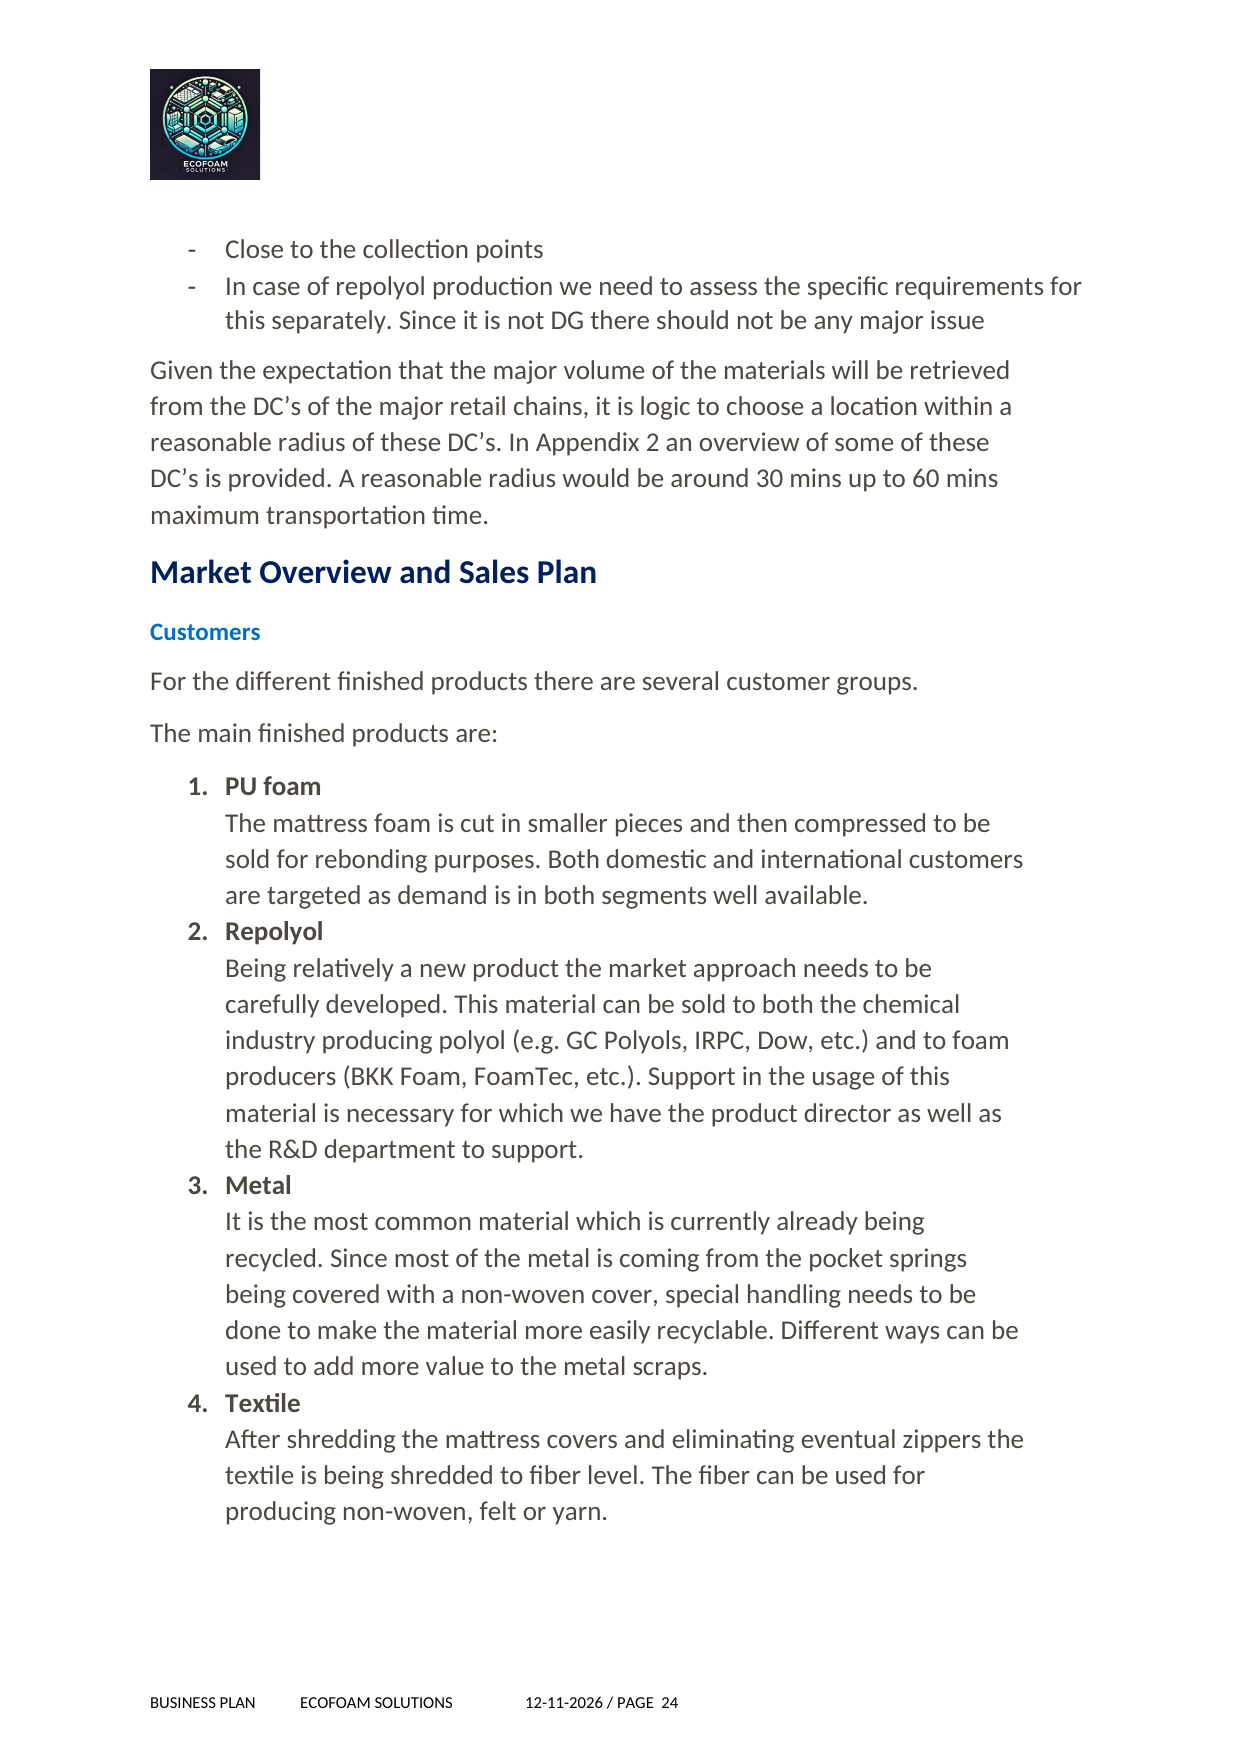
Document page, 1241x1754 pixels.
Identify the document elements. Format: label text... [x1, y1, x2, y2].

list Textile [187, 1386, 1030, 1419]
list PU foam [187, 769, 1030, 802]
list The mattress foam is cut in smaller pieces and then compressed to be sold for rebonding purposes. Both domestic and international customers are targeted as demand is in both segments well available. [225, 806, 1030, 911]
list It is the most common material which is currently already being recycled. Since most of the metal is coming from the pocket springs being covered with a non-woven cover, special handling needs to be done to make the material more easily recyclable. Different ways can be used to add more value to the metal scraps. [225, 1204, 1030, 1382]
list Being relatively a new product the market approach needs to be carefully developed. This material can be sold to both the chemical industry producing polyol (e.g. GC Polyols, IRPC, Dow, etc.) and to foam producers (BKK Foam, FoamTec, etc.). Support in the usage of this material is necessary for which we have the product director as well as the R&D department to support. [225, 951, 1030, 1165]
text For the different finished products there are several customer groups. [150, 664, 1030, 697]
list In case of repolyol production we need to assess the specific requirements for this separately. Since it is not DG there should not be any major issue [187, 266, 1090, 336]
list Metal [187, 1168, 1030, 1201]
subtitle Market Overview and Sales Plan [150, 551, 1030, 592]
list Close to the collection points [187, 229, 1090, 266]
text Given the expectation that the major volume of the materials will be retrieved from the DC’s of the major retail chains, it is logic to choose a location within a reasonable radius of these DC’s. In Appendix 2 an overview of some of these DC’s is provided. A reasonable radius would be around 30 mins up to 60 mins maximum transportation time. [150, 353, 1030, 531]
text The main finished products are: [150, 717, 1030, 749]
picture [150, 69, 260, 180]
subtitle Customers [150, 616, 1030, 647]
list Repolyol [187, 914, 1030, 947]
list After shredding the mattress covers and eliminating eventual zippers the textile is being shredded to fiber level. The fiber can be used for producing non-woven, felt or yarn. [225, 1422, 1030, 1527]
